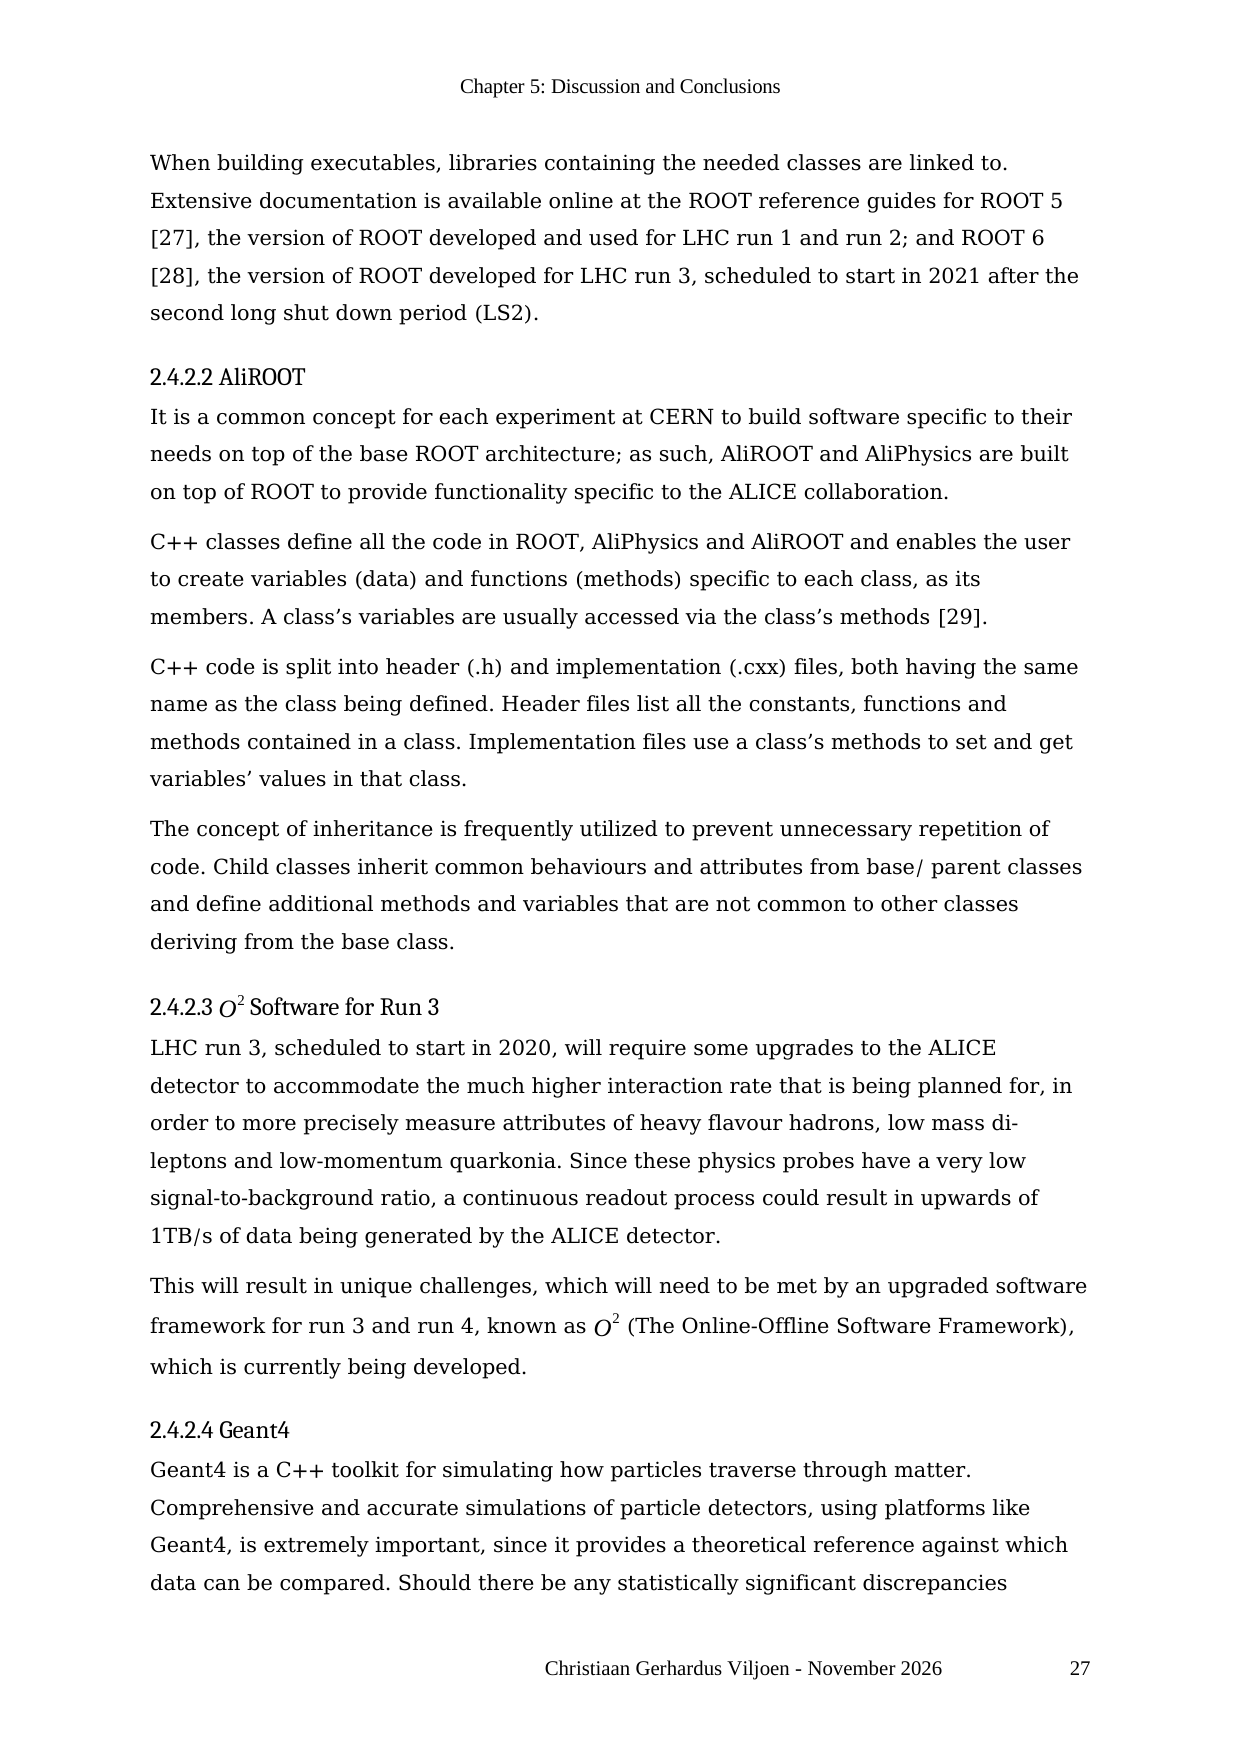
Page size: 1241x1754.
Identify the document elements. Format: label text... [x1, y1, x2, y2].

text The concept of inheritance is frequently utilized to prevent unnecessary repetition of code. Child classes inherit common behaviours and attributes from base/ parent classes and define additional methods and variables that are not common to other classes deriving from the base class. [150, 816, 1090, 954]
text It is a common concept for each experiment at CERN to build software specific to their needs on top of the base ROOT architecture; as such, AliROOT and AliPhysics are built on top of ROOT to provide functionality specific to the ALICE collaboration. [150, 404, 1090, 504]
subtitle AliROOT [150, 362, 1090, 391]
text C++ code is split into header (.h) and implementation (.cxx) files, both having the same name as the class being defined. Header files list all the constants, functions and methods contained in a class. Implementation files use a class’s methods to set and get variables’ values in that class. [150, 654, 1090, 791]
text LHC run 3, scheduled to start in 2020, will require some upgrades to the ALICE detector to accommodate the much higher interaction rate that is being planned for, in order to more precisely measure attributes of heavy flavour hadrons, low mass di-leptons and low-momentum quarkonia. Since these physics probes have a very low signal-to-background ratio, a continuous readout process could result in upwards of 1TB/s of data being generated by the ALICE detector. [150, 1035, 1090, 1247]
text When building executables, libraries containing the needed classes are linked to. Extensive documentation is available online at the ROOT reference guides for ROOT 5 , the version of ROOT developed and used for LHC run 1 and run 2; and ROOT 6 , the version of ROOT developed for LHC run 3, scheduled to start in 2021 after the second long shut down period (LS2). [150, 150, 1090, 325]
text This will result in unique challenges, which will need to be met by an upgraded software framework for run 3 and run 4, known as (The Online-Offline Software Framework), which is currently being developed. [150, 1272, 1090, 1378]
subtitle Software for Run 3 [150, 991, 1090, 1022]
text C++ classes define all the code in ROOT, AliPhysics and AliROOT and enables the user to create variables (data) and functions (methods) specific to each class, as its members. A class’s variables are usually accessed via the class’s methods . [150, 529, 1090, 629]
subtitle Geant4 [150, 1416, 1090, 1445]
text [150, 1457, 1090, 1595]
